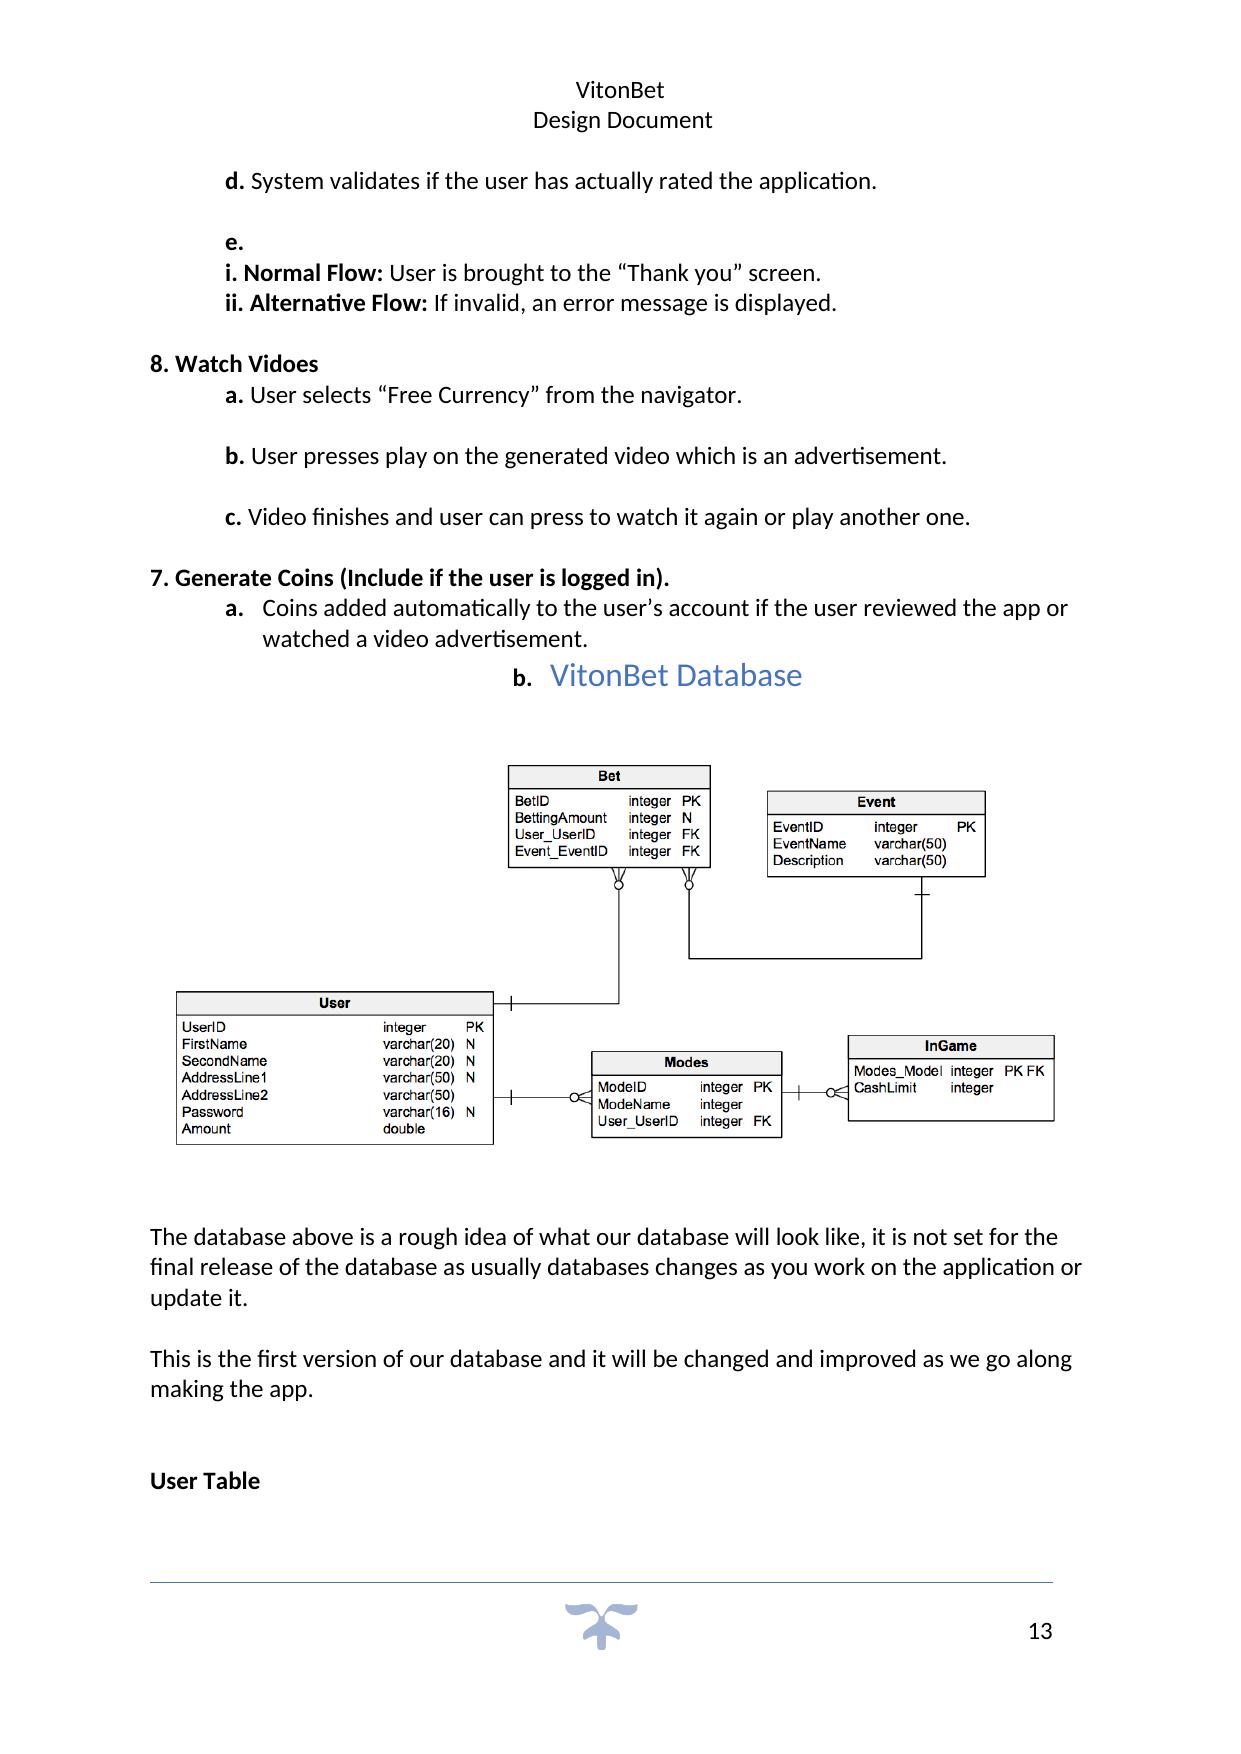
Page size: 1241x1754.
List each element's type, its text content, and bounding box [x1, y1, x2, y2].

text 8. Watch Vidoes [150, 348, 1090, 379]
list VitonBet Database [225, 654, 1090, 694]
text e. [225, 226, 1090, 257]
text i. Normal Flow: User is brought to the “Thank you” screen. [225, 257, 1090, 287]
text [225, 287, 1090, 318]
list Coins added automatically to the user’s account if the user reviewed the app or watched a video advertisement. [225, 593, 1090, 654]
text The database above is a rough idea of what our database will look like, it is not set for the final release of the database as usually databases changes as you work on the application or update it. [150, 1221, 1090, 1312]
text 7. Generate Coins (Include if the user is logged in). [150, 562, 1090, 593]
text User Table [150, 1465, 1090, 1495]
text b. User presses play on the generated video which is an advertisement. [150, 440, 1090, 471]
text d. System validates if the user has actually rated the application. [225, 165, 1090, 196]
text This is the first version of our database and it will be changed and improved as we go along making the app. [150, 1343, 1090, 1404]
text a. User selects “Free Currency” from the navigator. [150, 379, 1090, 409]
text c. Video finishes and user can press to watch it again or play another one. [150, 501, 1090, 532]
picture [151, 735, 1089, 1191]
